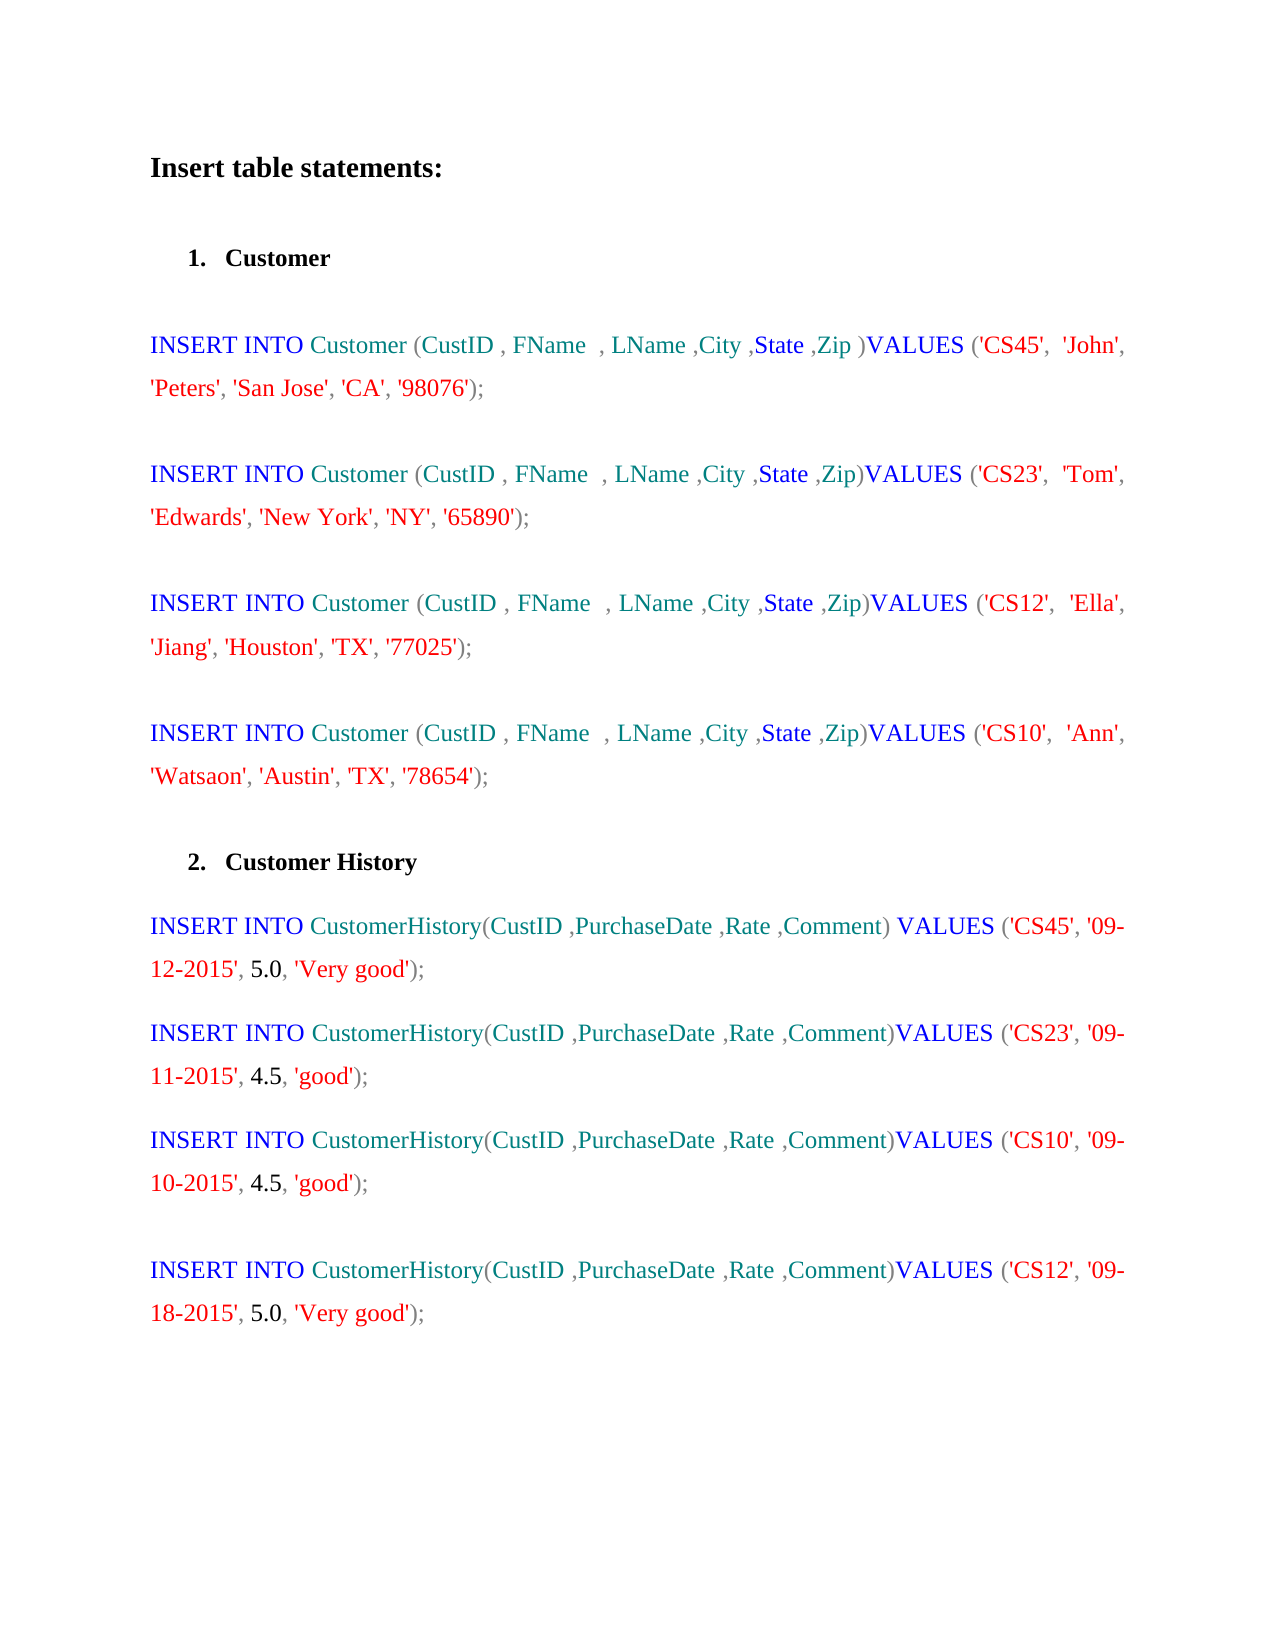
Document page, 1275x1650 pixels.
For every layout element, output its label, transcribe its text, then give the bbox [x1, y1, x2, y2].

text INSERT INTO CustomerHistory(CustID ,PurchaseDate ,Rate ,Comment) VALUES ('CS45', '09-12-2015', 5.0, 'Very good'); [150, 911, 1125, 983]
text INSERT INTO CustomerHistory(CustID ,PurchaseDate ,Rate ,Comment)VALUES ('CS23', '09-11-2015', 4.5, 'good'); [150, 1018, 1125, 1090]
text INSERT INTO Customer (CustID , FName , LName ,City ,State ,Zip )VALUES ('CS45', 'John', 'Peters', 'San Jose', 'CA', '98076'); [150, 330, 1125, 402]
list Customer History [187, 847, 1125, 876]
text INSERT INTO Customer (CustID , FName , LName ,City ,State ,Zip)VALUES ('CS23', 'Tom', 'Edwards', 'New York', 'NY', '65890'); [150, 459, 1125, 531]
text Insert table statements: [150, 150, 1125, 183]
text INSERT INTO CustomerHistory(CustID ,PurchaseDate ,Rate ,Comment)VALUES ('CS10', '09-10-2015', 4.5, 'good'); [150, 1125, 1125, 1197]
text INSERT INTO Customer (CustID , FName , LName ,City ,State ,Zip)VALUES ('CS10', 'Ann', 'Watsaon', 'Austin', 'TX', '78654'); [150, 718, 1125, 790]
text INSERT INTO Customer (CustID , FName , LName ,City ,State ,Zip)VALUES ('CS12', 'Ella', 'Jiang', 'Houston', 'TX', '77025'); [150, 588, 1125, 660]
list Customer [187, 243, 1125, 272]
text INSERT INTO CustomerHistory(CustID ,PurchaseDate ,Rate ,Comment)VALUES ('CS12', '09-18-2015', 5.0, 'Very good'); [150, 1255, 1125, 1327]
